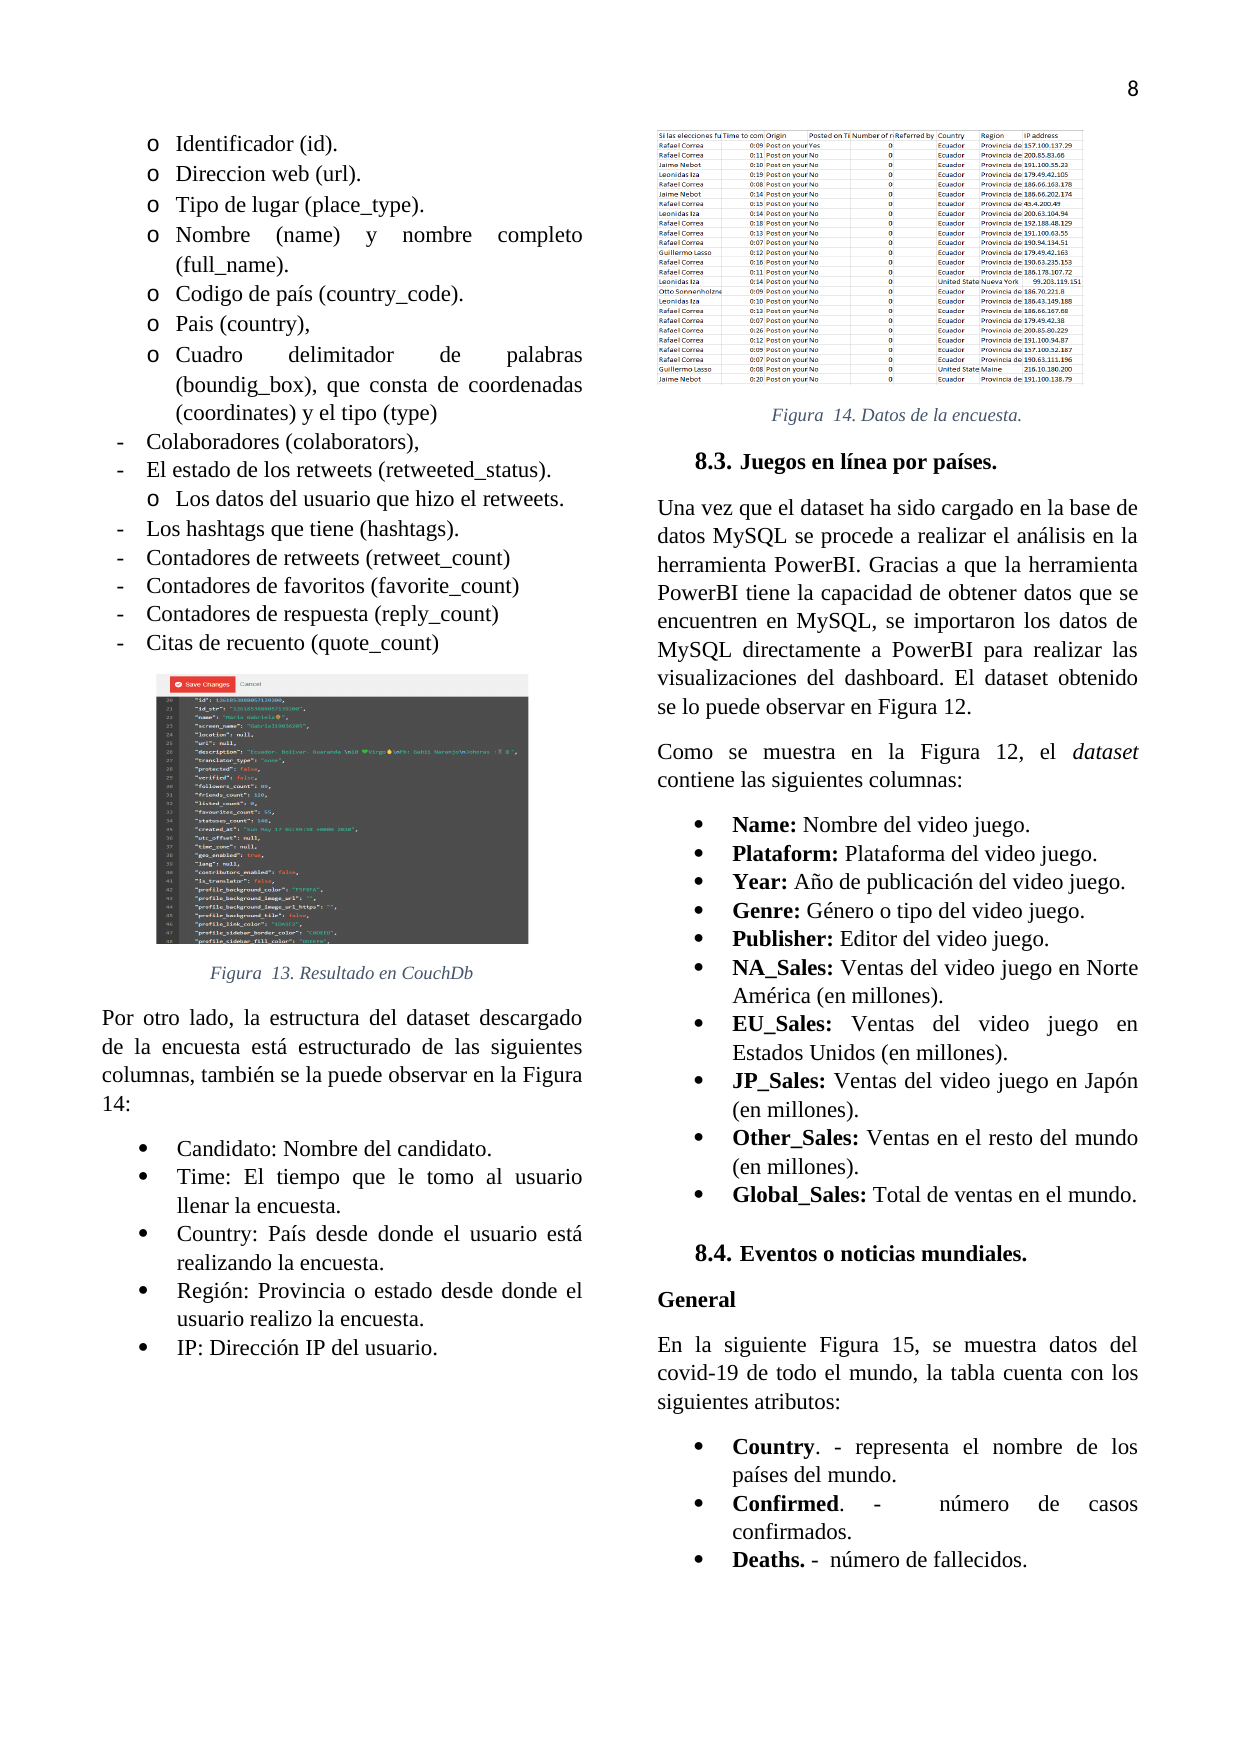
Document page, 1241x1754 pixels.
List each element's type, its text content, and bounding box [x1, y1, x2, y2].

list Codigo de país (country_code). [146, 280, 583, 308]
list Direccion web (url). [146, 160, 583, 188]
list Plataform: Plataforma del video juego. [694, 840, 1139, 866]
picture [156, 674, 529, 944]
list EU_Sales: Ventas del video juego en Estados Unidos (en millones). [694, 1011, 1139, 1065]
text Una vez que el dataset ha sido cargado en la base de datos MySQL se procede a realizar el análisis en la herramienta PowerBI. Gracias a que la herramienta PowerBI tiene la capacidad de obtener datos que se encuentren en MySQL, se importaron los datos de MySQL directamente a PowerBI para realizar las visualizaciones del dashboard. El dataset obtenido se lo puede observar en Figura 12. [657, 494, 1139, 719]
list Contadores de retweets (retweet_count) [116, 544, 583, 570]
picture [657, 130, 1084, 385]
list Los hashtags que tiene (hashtags). [116, 515, 583, 542]
list Región: Provincia o estado desde donde el usuario realizo la encuesta. [139, 1277, 583, 1332]
list Confirmed. - número de casos confirmados. [694, 1490, 1139, 1544]
list Tipo de lugar (place_type). [146, 191, 583, 219]
list El estado de los retweets (retweeted_status). [116, 456, 583, 483]
list Contadores de favoritos (favorite_count) [116, 572, 583, 598]
text Como se muestra en la Figura 12, el dataset contiene las siguientes columnas: [657, 738, 1139, 793]
text Por otro lado, la estructura del dataset descargado de la encuesta está estructurado de las siguientes columnas, también se la puede observar en la Figura 14: [102, 1004, 583, 1116]
list Contadores de respuesta (reply_count) [116, 601, 583, 627]
text Figura 13. Resultado en CouchDb [102, 962, 583, 983]
text En la siguiente Figura 15, se muestra datos del covid-19 de todo el mundo, la tabla cuenta con los siguientes atributos: [657, 1331, 1139, 1414]
list Juegos en línea por países. [694, 446, 1139, 475]
list IP: Dirección IP del usuario. [139, 1334, 583, 1360]
list Country: País desde donde el usuario está realizando la encuesta. [139, 1220, 583, 1275]
list Candidato: Nombre del candidato. [139, 1135, 583, 1161]
list Name: Nombre del video juego. [694, 811, 1139, 838]
list Time: El tiempo que le tomo al usuario llenar la encuesta. [139, 1163, 583, 1218]
text Figura 14. Datos de la encuesta. [657, 404, 1139, 425]
text General [657, 1286, 1139, 1312]
list Deaths. - número de fallecidos. [694, 1547, 1139, 1573]
list Year: Año de publicación del video juego. [694, 868, 1139, 895]
list Publisher: Editor del video juego. [694, 925, 1139, 952]
list Global_Sales: Total de ventas en el mundo. [694, 1181, 1139, 1207]
list JP_Sales: Ventas del video juego en Japón (en millones). [694, 1067, 1139, 1122]
list Eventos o noticias mundiales. [694, 1238, 1139, 1267]
list Pais (country), [146, 310, 583, 338]
list Nombre (name) y nombre completo (full_name). [146, 221, 583, 278]
list Identificador (id). [146, 130, 583, 158]
list NA_Sales: Ventas del video juego en Norte América (en millones). [694, 954, 1139, 1008]
list Genre: Género o tipo del video juego. [694, 897, 1139, 923]
list Other_Sales: Ventas en el resto del mundo (en millones). [694, 1124, 1139, 1179]
list Cuadro delimitador de palabras (boundig_box), que consta de coordenadas (coordinates) y el tipo (type) [146, 341, 583, 426]
list Los datos del usuario que hizo el retweets. [146, 485, 583, 513]
list Colaboradores (colaborators), [116, 428, 583, 454]
list Citas de recuento (quote_count) [116, 629, 583, 655]
list Country. - representa el nombre de los países del mundo. [694, 1433, 1139, 1488]
